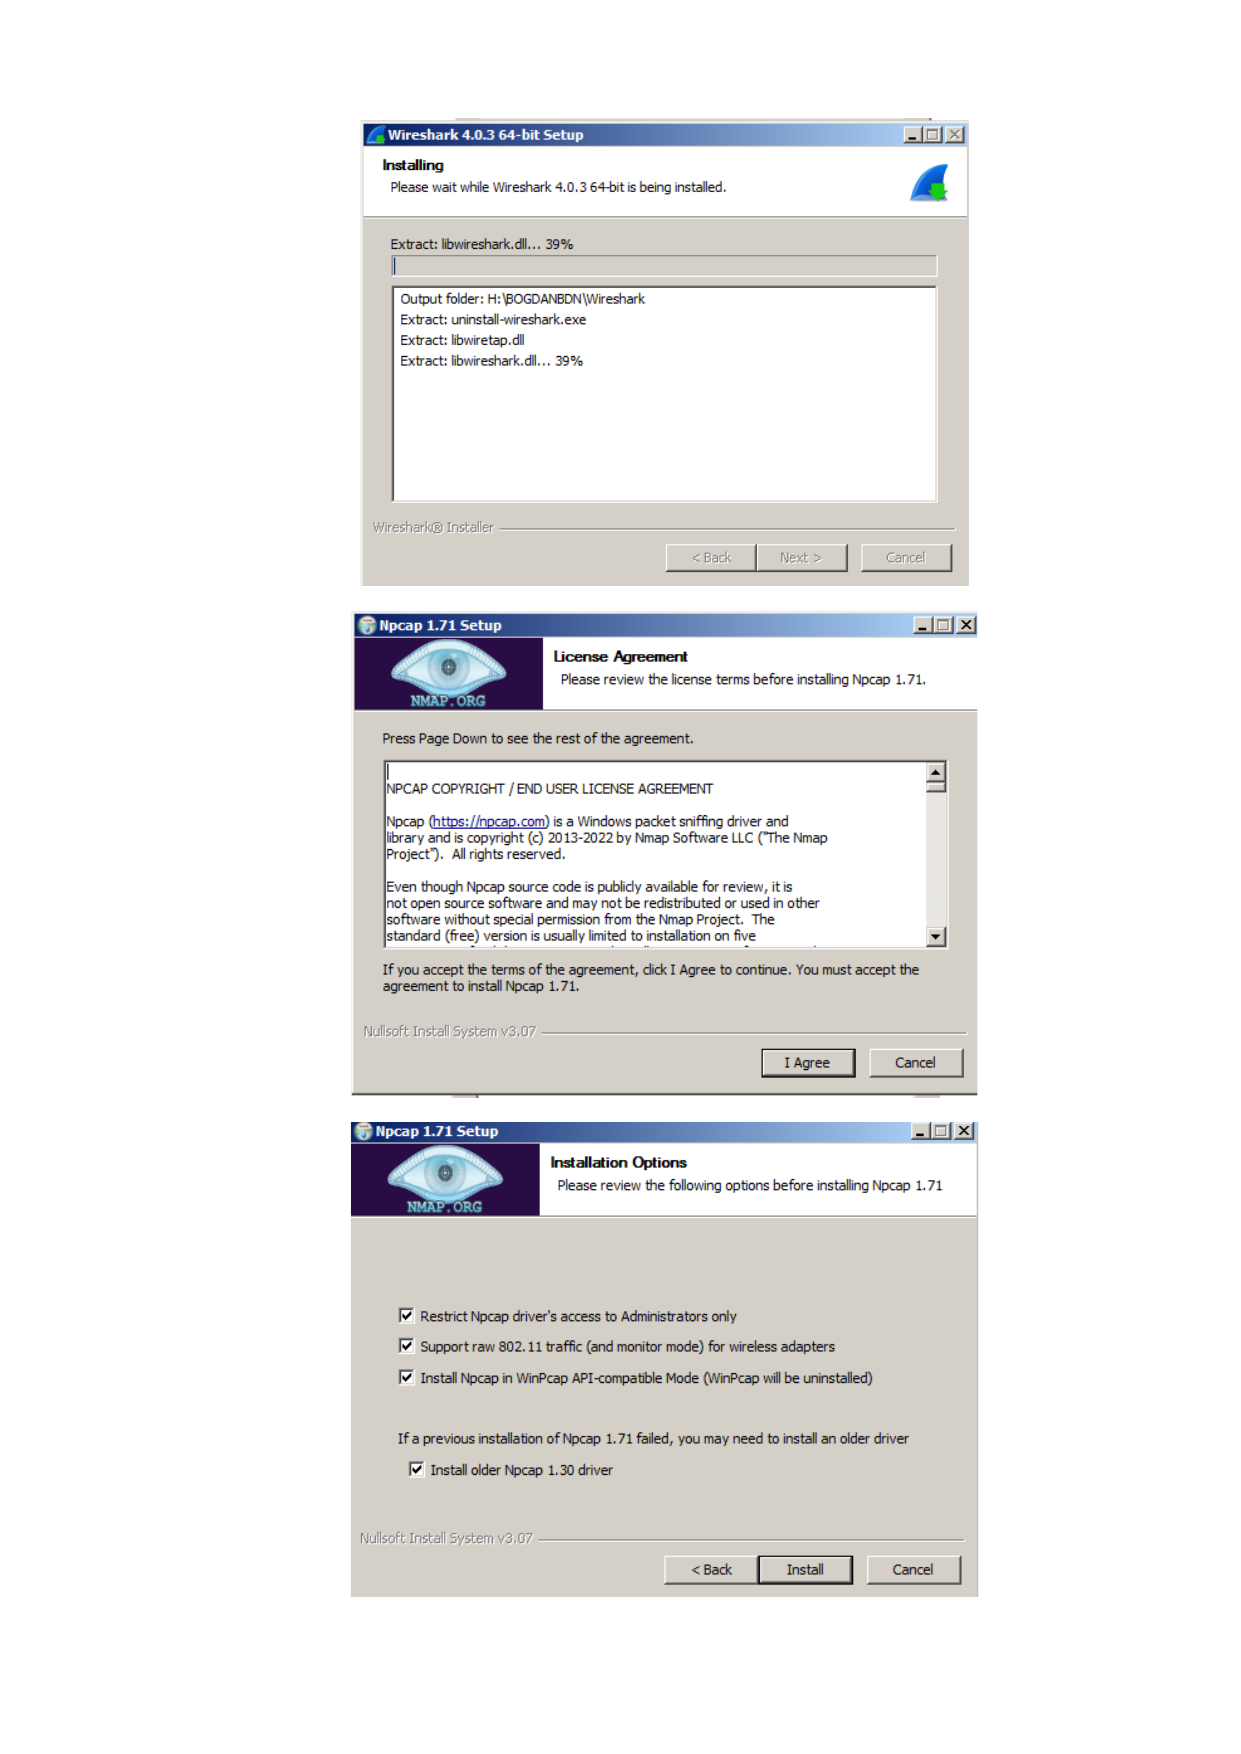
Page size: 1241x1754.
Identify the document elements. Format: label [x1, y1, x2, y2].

picture [360, 118, 969, 586]
picture [351, 611, 978, 1098]
picture [350, 1122, 979, 1597]
